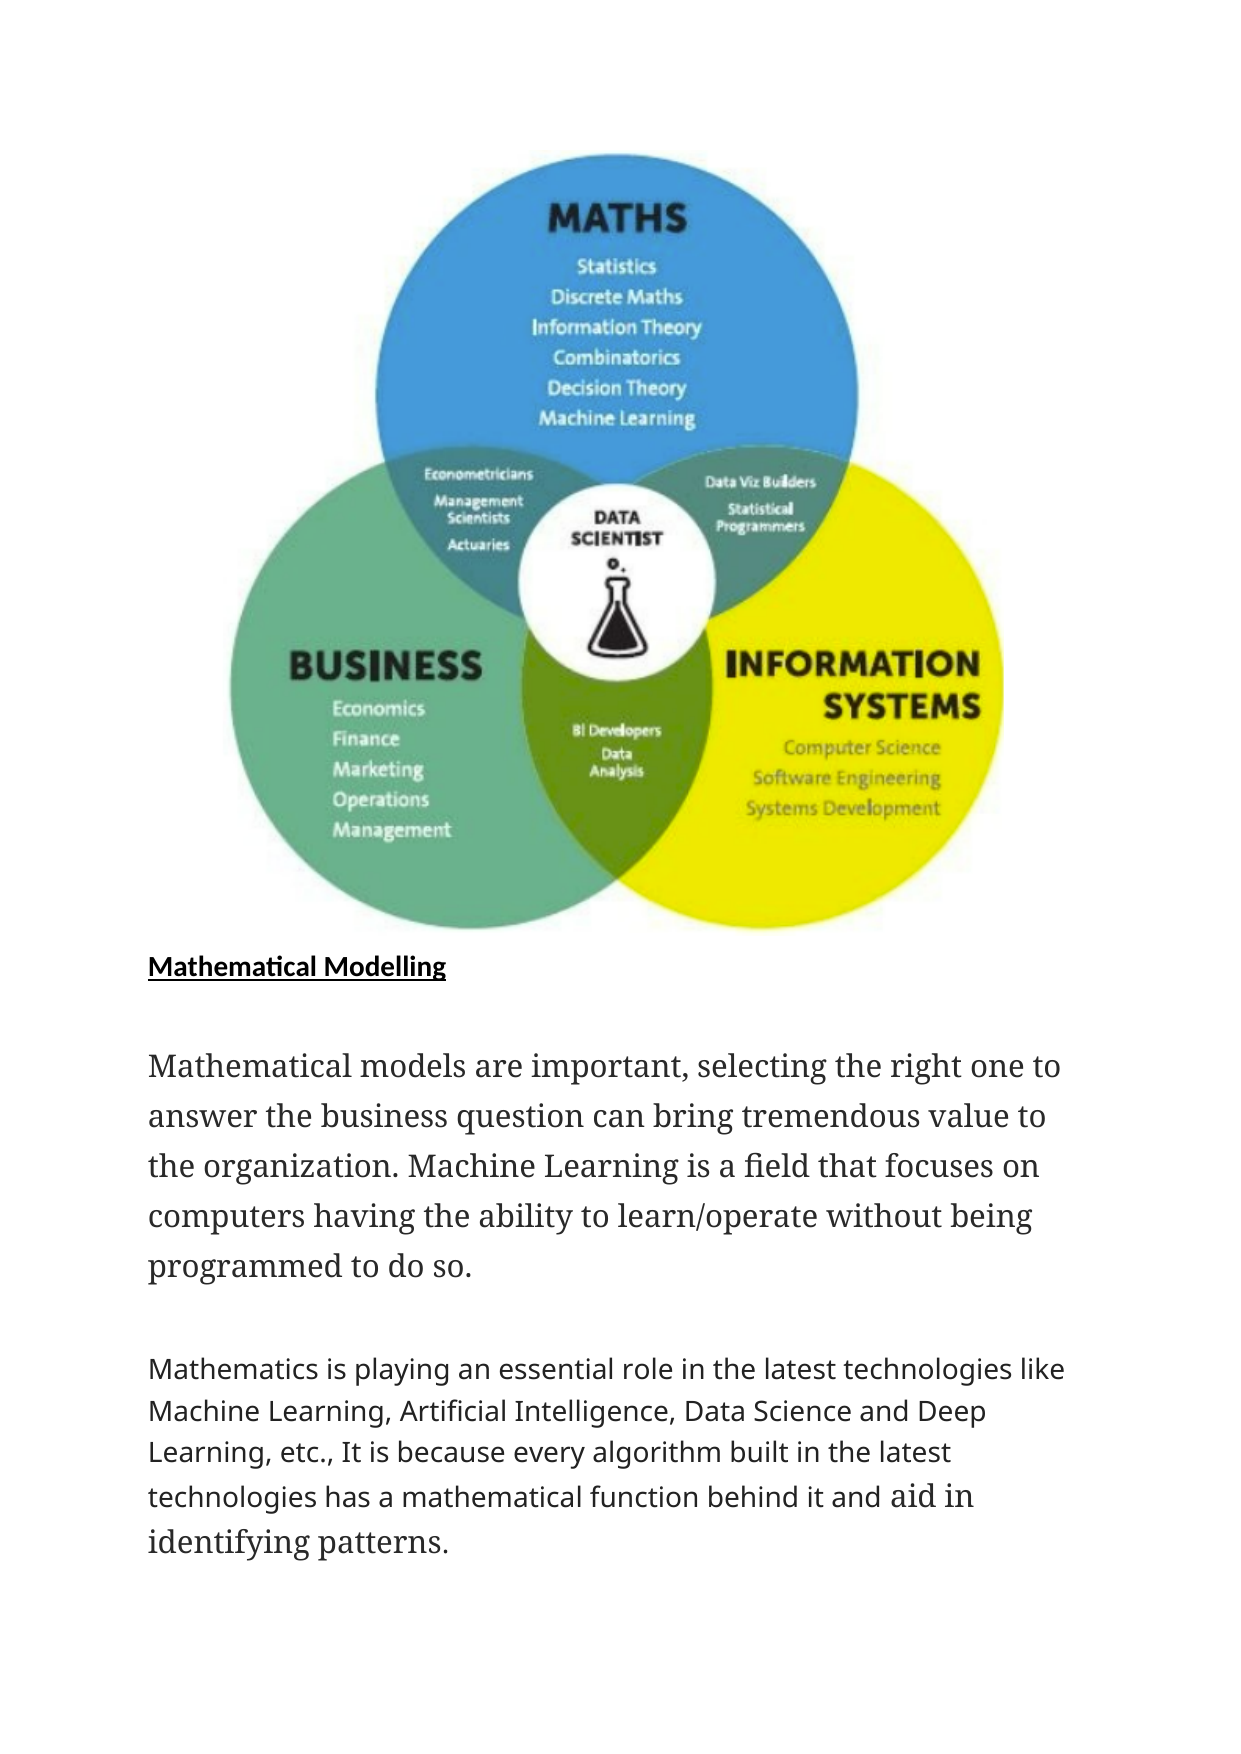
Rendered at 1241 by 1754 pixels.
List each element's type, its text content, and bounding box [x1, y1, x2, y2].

text Mathematics is playing an essential role in the latest technologies like Machine Learning, Artificial Intelligence, Data Science and Deep Learning, etc., It is because every algorithm built in the latest technologies has a mathematical function behind it and aid in identifying patterns. [148, 1349, 1090, 1562]
text Mathematical models are important, selecting the right one to answer the business question can bring tremendous value to the organization. Machine Learning is a field that focuses on computers having the ability to learn/operate without being programmed to do so. [148, 1037, 1090, 1287]
picture [222, 150, 1004, 936]
text Mathematical Modelling [148, 948, 1090, 984]
